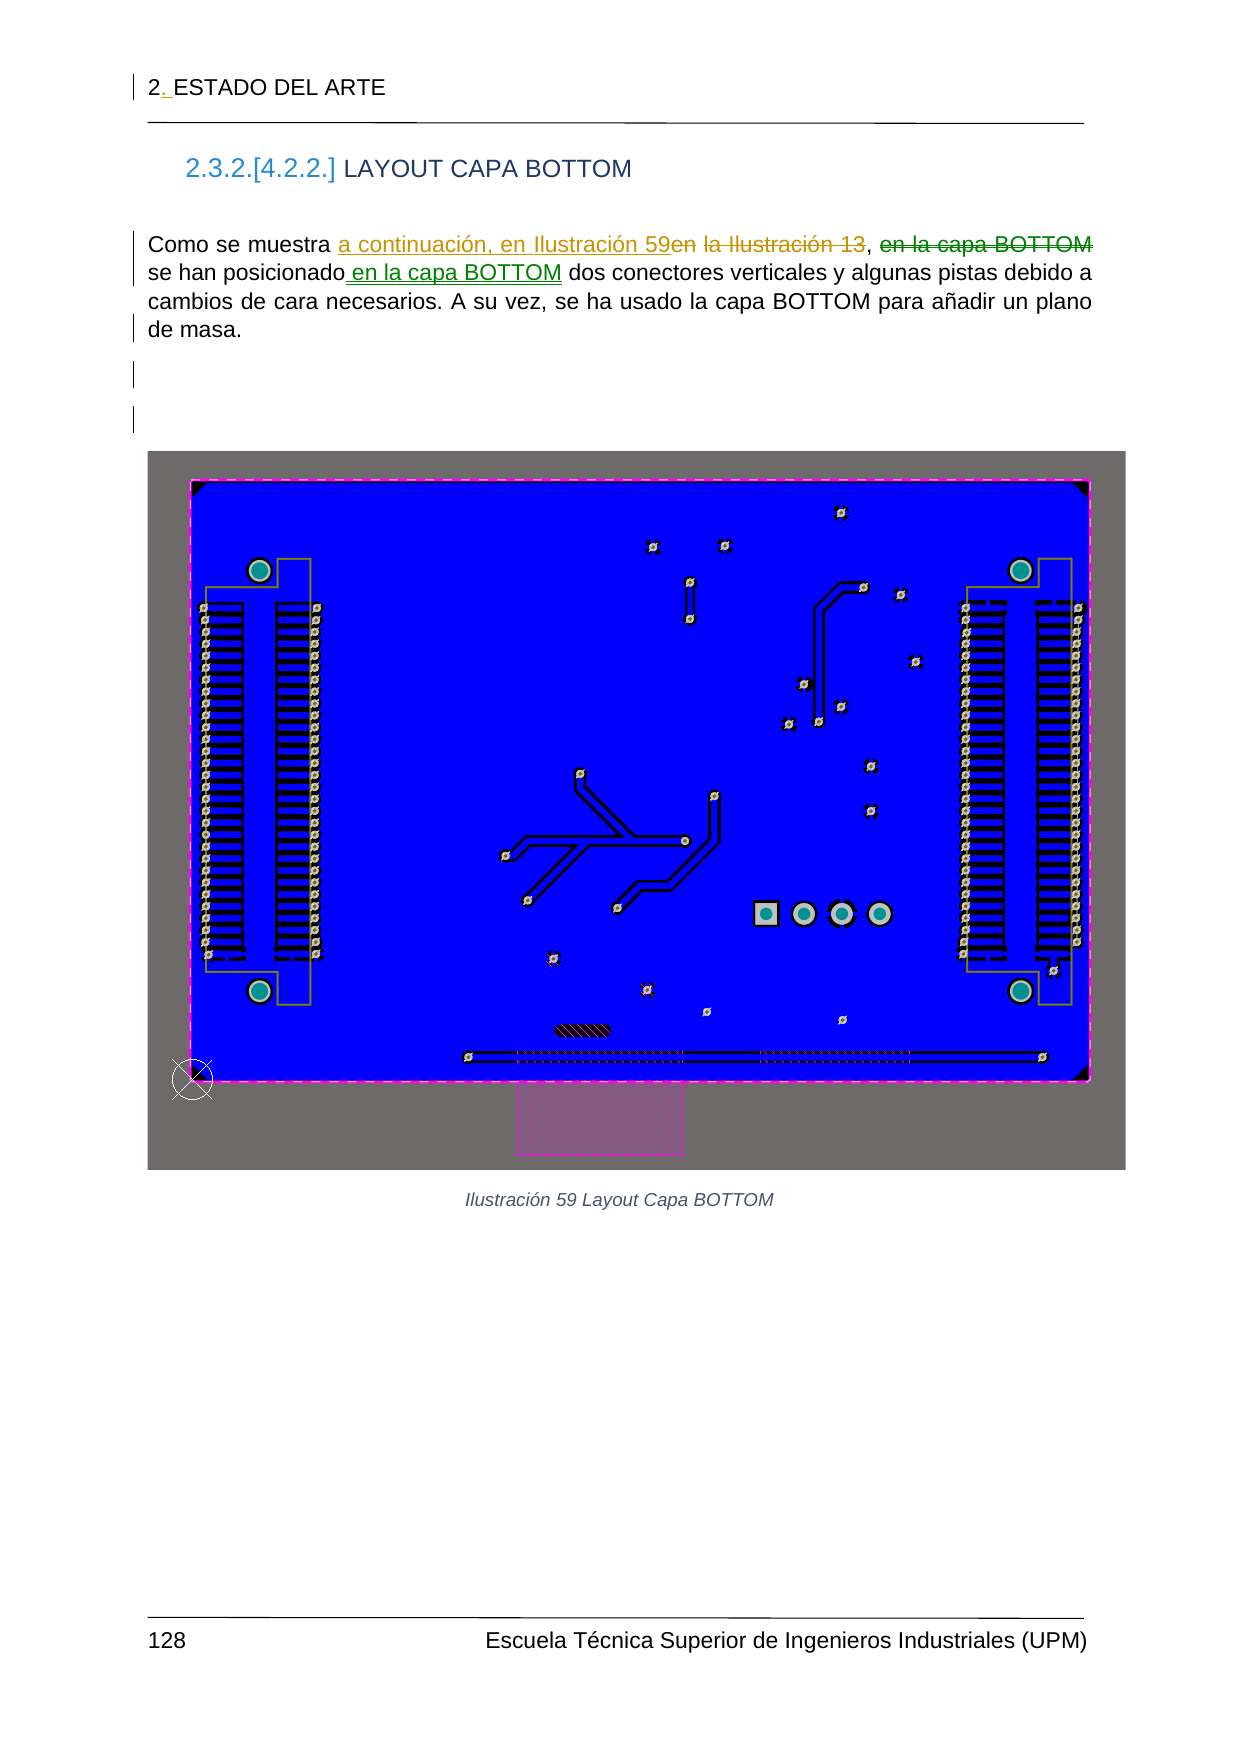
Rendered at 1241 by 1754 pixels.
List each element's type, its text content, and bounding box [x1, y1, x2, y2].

text Como se muestra , se han posicionado dos conectores verticales y algunas pistas debido a cambios de cara necesarios. A su vez, se ha usado la capa BOTTOM para añadir un plano de masa. [148, 231, 1092, 342]
picture [147, 451, 1126, 1170]
subtitle LAYOUT CAPA BOTTOM [185, 152, 1092, 183]
